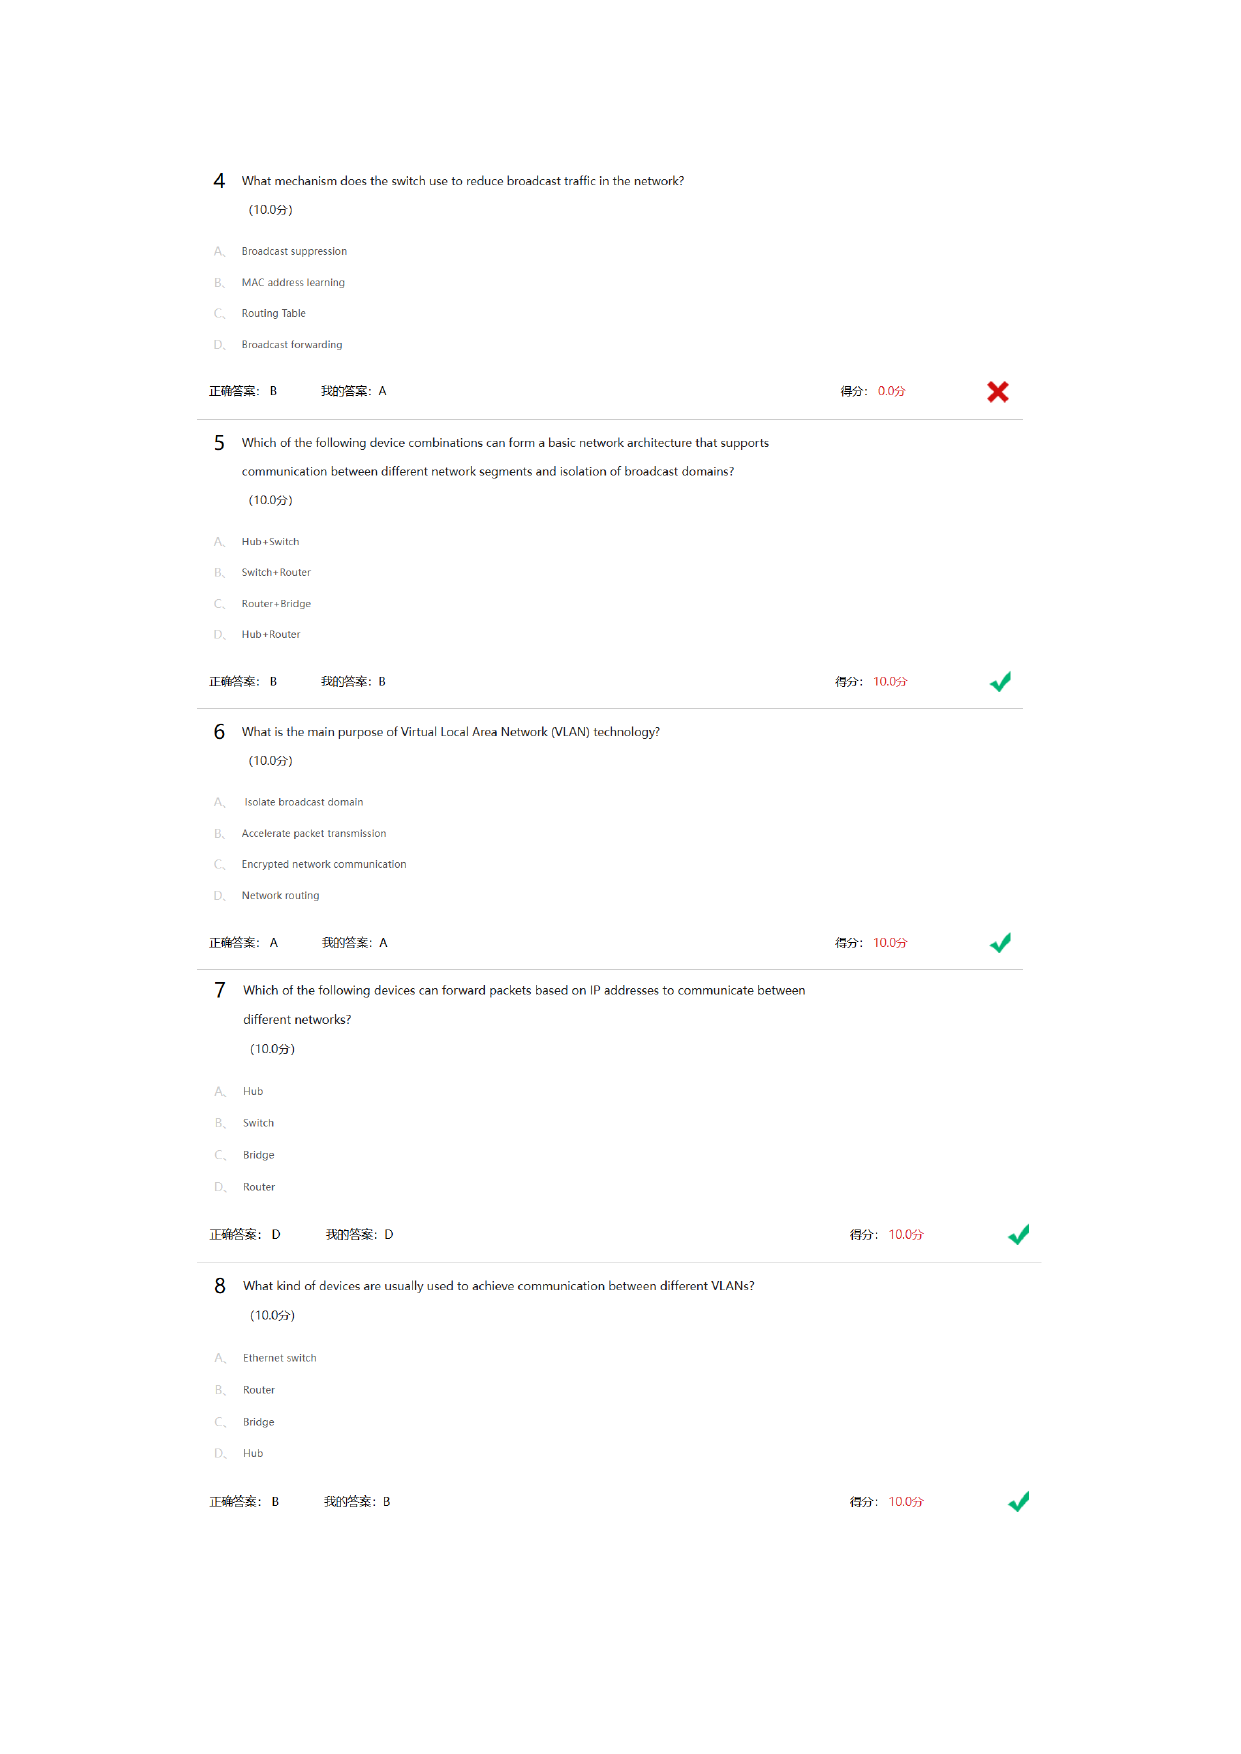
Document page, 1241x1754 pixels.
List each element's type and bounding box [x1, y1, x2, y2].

picture [187, 162, 1053, 973]
picture [187, 974, 1053, 1534]
